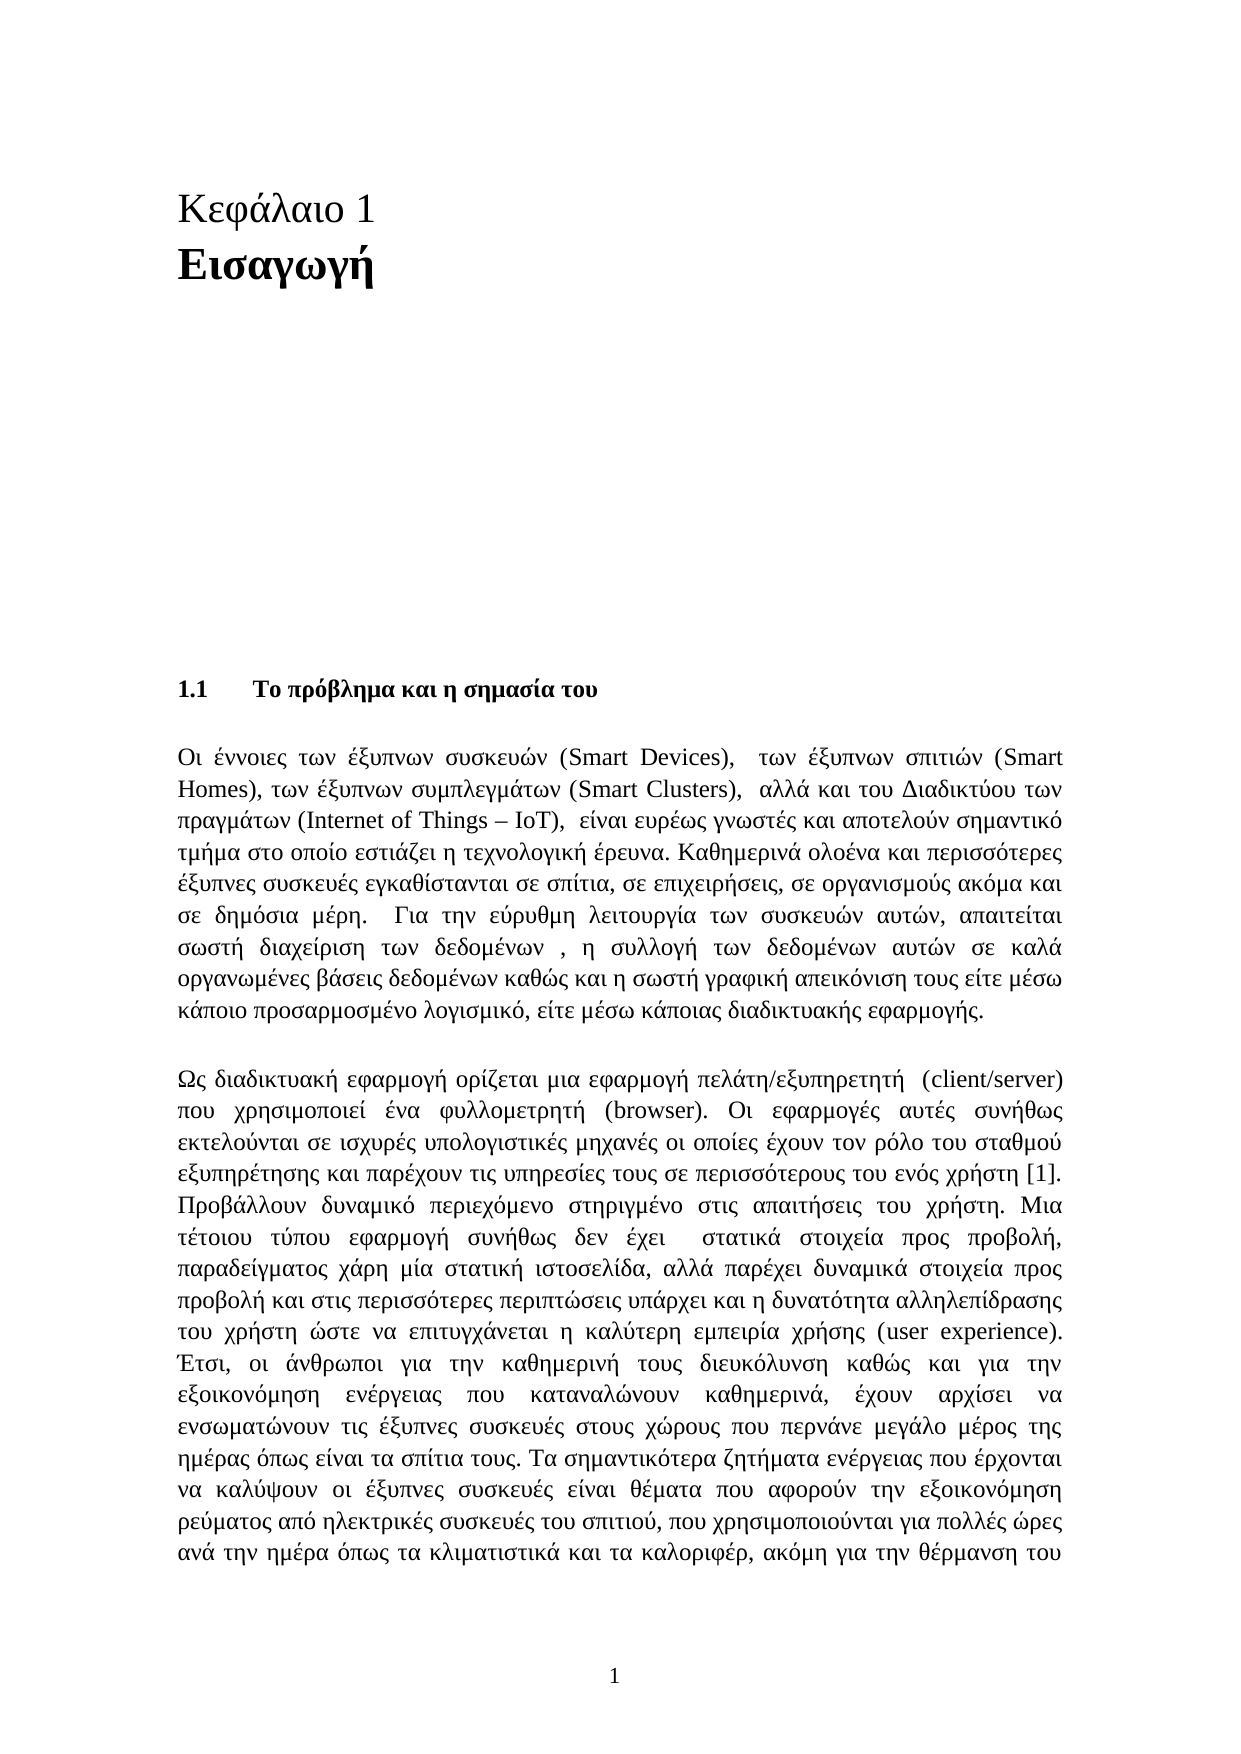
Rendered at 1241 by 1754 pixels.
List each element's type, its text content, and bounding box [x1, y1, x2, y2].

text Κεφάλαιο 1 [177, 184, 1063, 232]
list Το πρόβλημα και η σημασία του [177, 674, 1063, 703]
text Εισαγωγή [177, 237, 1063, 289]
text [177, 1064, 1063, 1566]
text Οι έννοιες των έξυπνων συσκευών (Smart Devices), των έξυπνων σπιτιών (Smart Homes), των έξυπνων συμπλεγμάτων (Smart Clusters), αλλά και του Διαδικτύου των πραγμάτων (Internet of Things – IoT), είναι ευρέως γνωστές και αποτελούν σημαντικό τμήμα στο οποίο εστιάζει η τεχνολογική έρευνα. Καθημερινά ολοένα και περισσότερες έξυπνες συσκευές εγκαθίστανται σε σπίτια, σε επιχειρήσεις, σε οργανισμούς ακόμα και σε δημόσια μέρη. Για την εύρυθμη λειτουργία των συσκευών αυτών, απαιτείται σωστή διαχείριση των δεδομένων , η συλλογή των δεδομένων αυτών σε καλά οργανωμένες βάσεις δεδομένων καθώς και η σωστή γραφική απεικόνιση τους είτε μέσω κάποιο προσαρμοσμένο λογισμικό, είτε μέσω κάποιας διαδικτυακής εφαρμογής. [177, 742, 1063, 1023]
